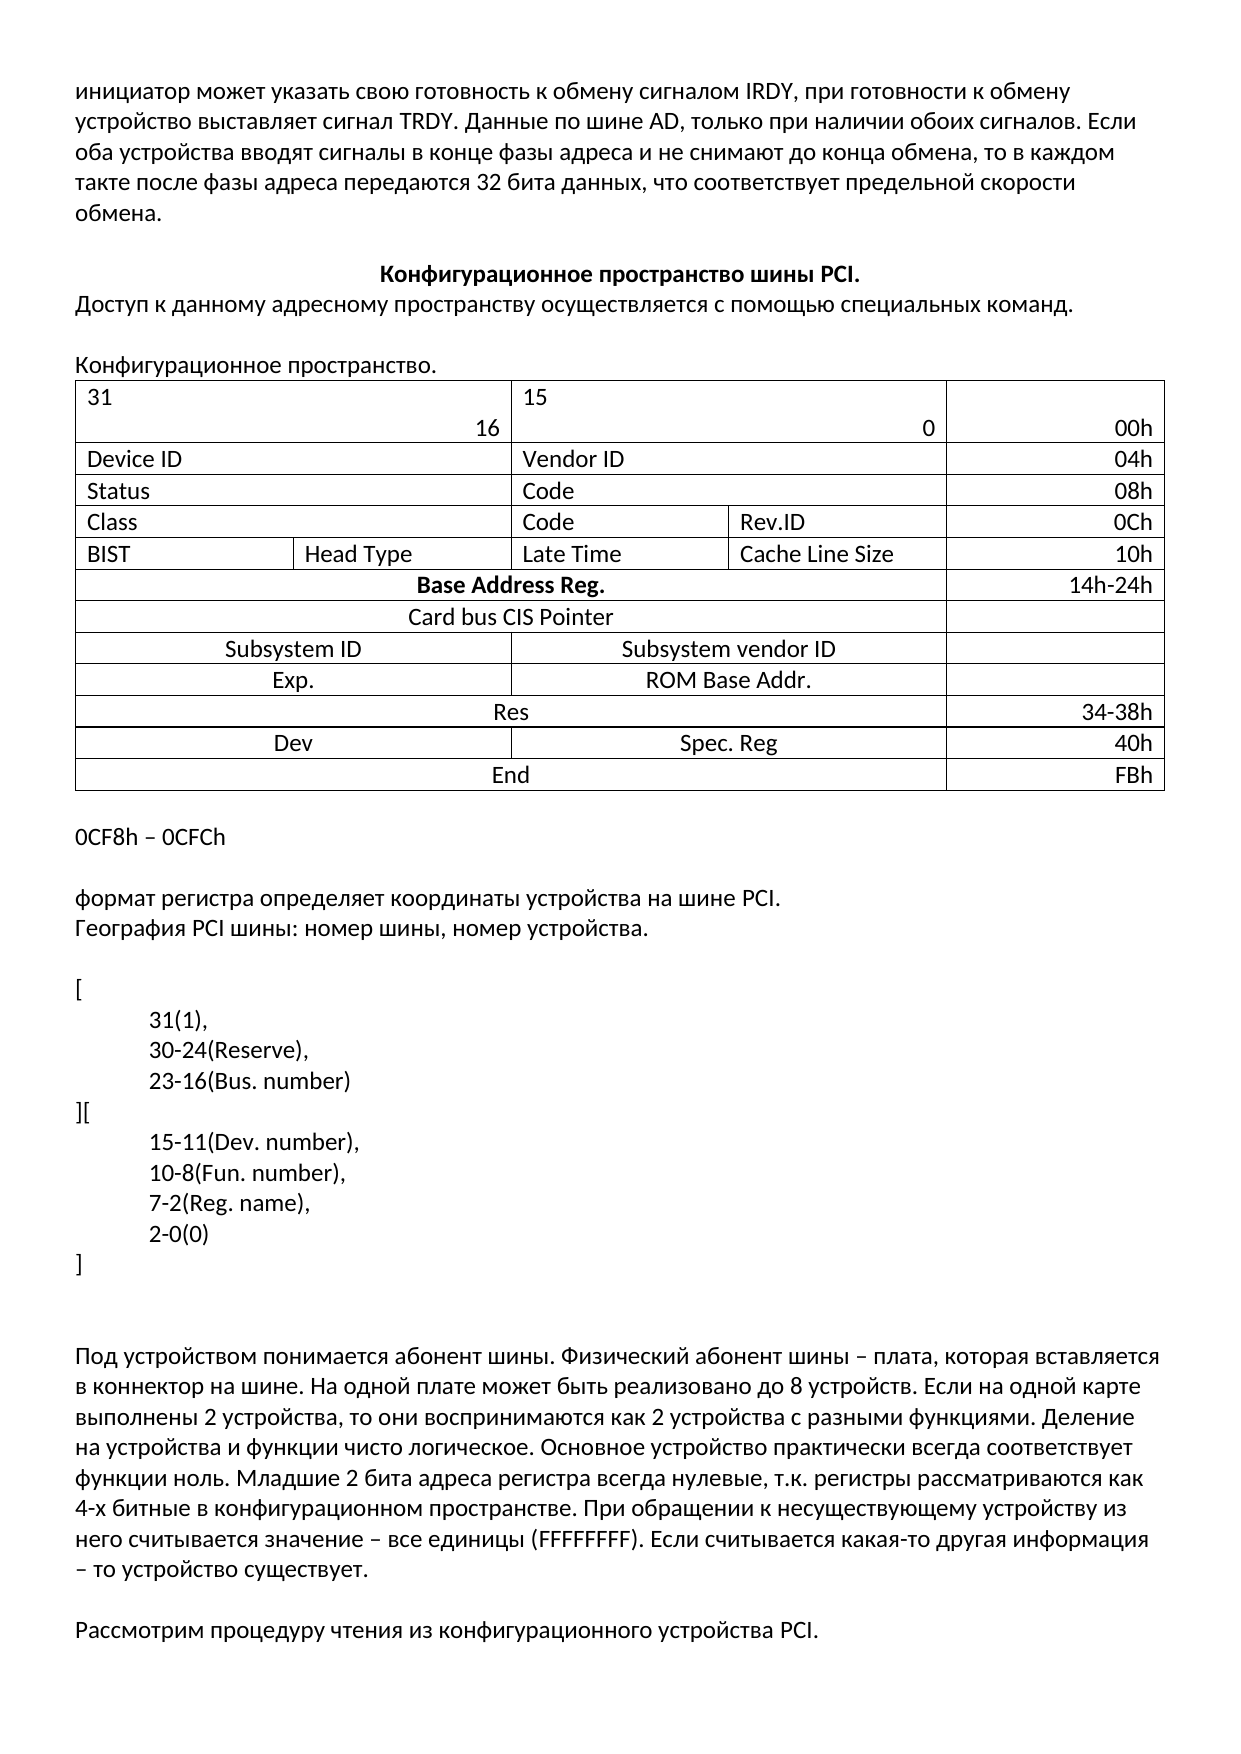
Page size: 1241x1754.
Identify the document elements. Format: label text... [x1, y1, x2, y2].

table_header 15 0 [512, 381, 946, 442]
table_cell Cache Line Size [729, 538, 946, 568]
table_cell BIST [76, 538, 293, 568]
text Доступ к данному адресному пространству осуществляется с помощью специальных команд. [75, 289, 1165, 319]
text ][ [75, 1096, 1165, 1126]
table_header 31 16 [76, 381, 511, 442]
table_cell FBh [947, 759, 1164, 789]
table_cell Subsystem ID [76, 633, 511, 663]
table_cell 10h [947, 538, 1164, 568]
table_cell Head Type [294, 538, 511, 568]
table_cell Status [76, 475, 511, 505]
text ] [75, 1248, 1165, 1279]
table_cell 14h-24h [947, 570, 1164, 600]
table_cell 04h [947, 443, 1164, 474]
table_cell Code [512, 475, 946, 505]
table_cell ROM Base Addr. [512, 664, 946, 695]
table_cell Dev [76, 728, 511, 758]
text Рассмотрим процедуру чтения из конфигурационного устройства PCI. [75, 1614, 1165, 1645]
text География PCI шины: номер шины, номер устройства. [75, 913, 1165, 943]
table_cell Device ID [76, 443, 511, 474]
table_cell Code [512, 506, 728, 537]
text 23-16(Bus. number) [75, 1065, 1165, 1096]
table_cell Vendor ID [512, 443, 946, 474]
table_cell End [76, 759, 946, 789]
table_cell [947, 633, 1164, 663]
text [75, 75, 1165, 228]
text Под устройством понимается абонент шины. Физический абонент шины – плата, которая вставляется в коннектор на шине. На одной плате может быть реализовано до 8 устройств. Если на одной карте выполнены 2 устройства, то они воспринимаются как 2 устройства с разными функциями. Деление на устройства и функции чисто логическое. Основное устройство практически всегда соответствует функции ноль. Младшие 2 бита адреса регистра всегда нулевые, т.к. регистры рассматриваются как 4-х битные в конфигурационном пространстве. При обращении к несуществующему устройству из него считывается значение – все единицы (FFFFFFFF). Если считывается какая-то другая информация – то устройство существует. [75, 1340, 1165, 1584]
text Конфигурационное пространство шины PCI. [75, 258, 1165, 289]
table_cell Rev.ID [729, 506, 946, 537]
table_cell Spec. Reg [512, 728, 946, 758]
table_cell Late Time [512, 538, 728, 568]
text 15-11(Dev. number), [75, 1126, 1165, 1157]
text 31(1), [75, 1004, 1165, 1035]
table_cell [947, 601, 1164, 632]
table_cell 08h [947, 475, 1164, 505]
table_cell Subsystem vendor ID [512, 633, 946, 663]
text Конфигурационное пространство. [75, 350, 1165, 380]
table_cell Class [76, 506, 511, 537]
text [ [75, 974, 1165, 1004]
text 10-8(Fun. number), [75, 1157, 1165, 1187]
table_cell Card bus CIS Pointer [76, 601, 946, 632]
text 2-0(0) [75, 1218, 1165, 1248]
text 0CF8h – 0CFCh [75, 821, 1165, 852]
table_cell 34-38h [947, 696, 1164, 726]
text 30-24(Reserve), [75, 1035, 1165, 1065]
text формат регистра определяет координаты устройства на шине PCI. [75, 882, 1165, 913]
table_cell 0Ch [947, 506, 1164, 537]
table_cell Base Address Reg. [76, 570, 946, 600]
table_cell Res [76, 696, 946, 726]
table_cell 40h [947, 728, 1164, 758]
text 7-2(Reg. name), [75, 1187, 1165, 1218]
table_cell [947, 664, 1164, 695]
table_header 00h [947, 381, 1164, 442]
table_cell Exp. [76, 664, 511, 695]
